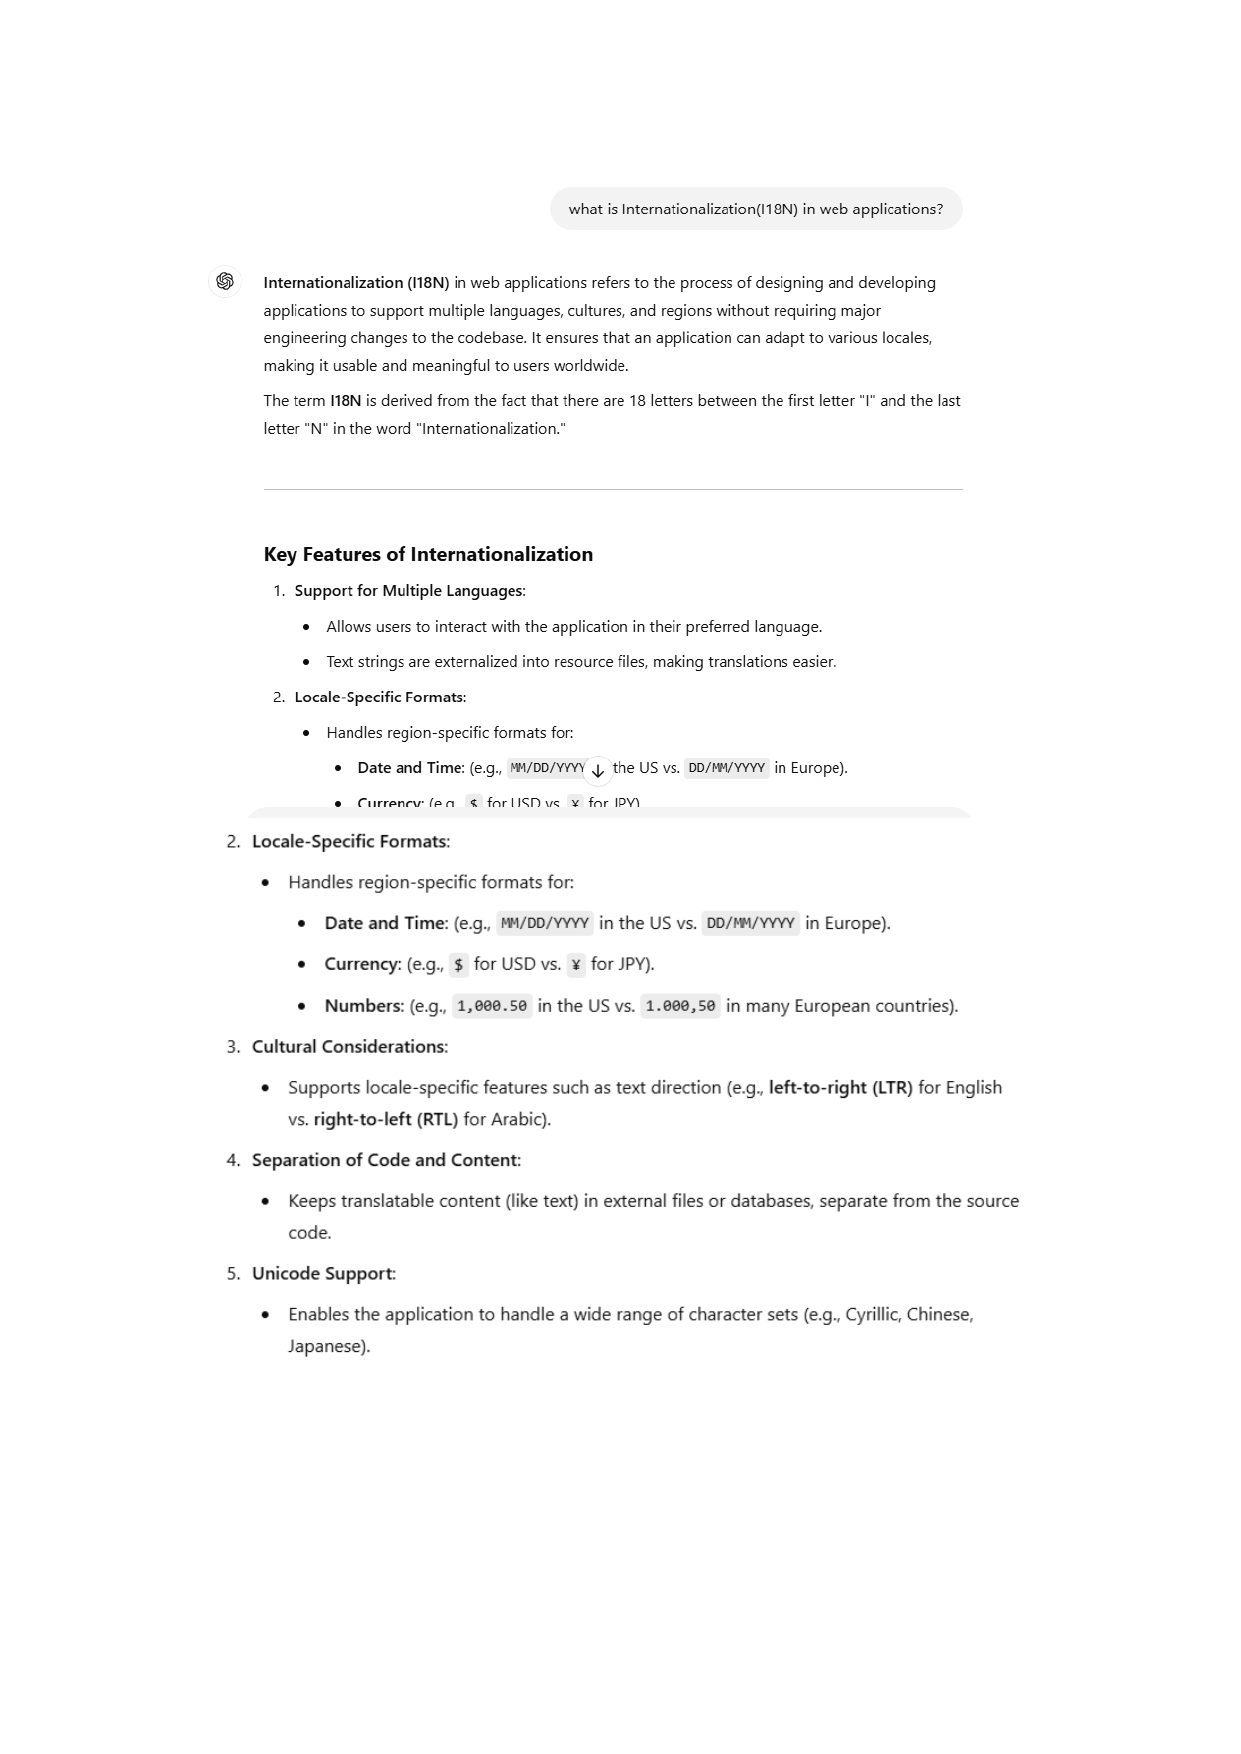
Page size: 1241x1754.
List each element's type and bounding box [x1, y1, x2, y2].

picture [187, 150, 1052, 1393]
